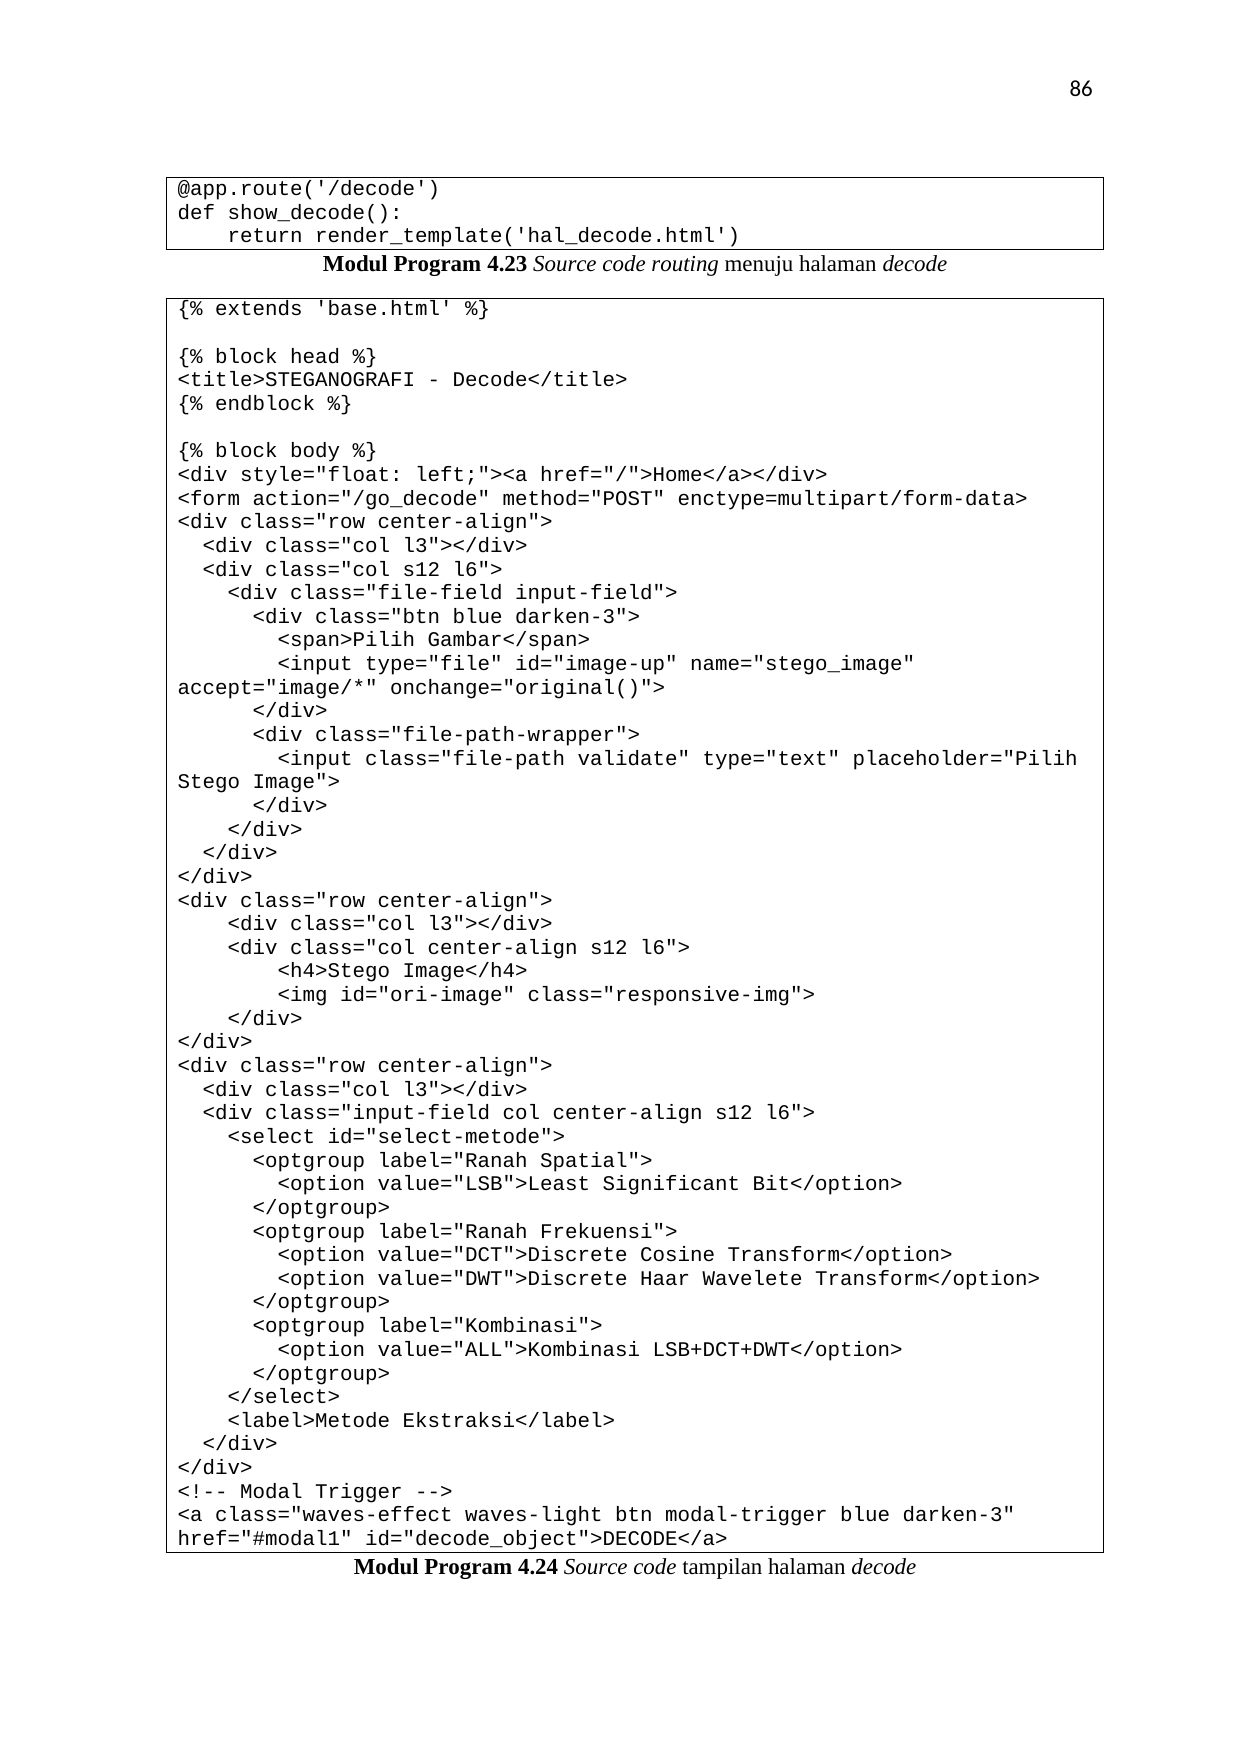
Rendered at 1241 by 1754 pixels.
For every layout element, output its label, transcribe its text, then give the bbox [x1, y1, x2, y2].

table_header @app.route('/decode') def show_decode(): return render_template('hal_decode.html') [167, 178, 1103, 249]
table_header {% extends 'base.html' %} {% block head %} <title>STEGANOGRAFI - Decode</title> {% endblock %} {% block body %} <div style="float: left;"><a href="/">Home</a></div> <form action="/go_decode" method="POST" enctype=multipart/form-data> <div class="row center-align"> <div class="col l3"></div> <div class="col s12 l6"> <div class="file-field input-field"> <div class="btn blue darken-3"> <span>Pilih Gambar</span> <input type="file" id="image-up" name="stego_image" accept="image/*" onchange="original()"> </div> <div class="file-path-wrapper"> <input class="file-path validate" type="text" placeholder="Pilih Stego Image"> </div> </div> </div> </div> <div class="row center-align"> <div class="col l3"></div> <div class="col center-align s12 l6"> <h4>Stego Image</h4> <img id="ori-image" class="responsive-img"> </div> </div> <div class="row center-align"> <div class="col l3"></div> <div class="input-field col center-align s12 l6"> <select id="select-metode"> <optgroup label="Ranah Spatial"> <option value="LSB">Least Significant Bit</option> </optgroup> <optgroup label="Ranah Frekuensi"> <option value="DCT">Discrete Cosine Transform</option> <option value="DWT">Discrete Haar Wavelete Transform</option> </optgroup> <optgroup label="Kombinasi"> <option value="ALL">Kombinasi LSB+DCT+DWT</option> </optgroup> </select> <label>Metode Ekstraksi</label> </div> </div> <!-- Modal Trigger --> <a class="waves-effect waves-light btn modal-trigger blue darken-3" href="#modal1" id="decode_object">DECODE</a> [167, 299, 1103, 1552]
text Modul Program 4.23 Source code routing menuju halaman decode [177, 250, 1092, 277]
text Modul Program 4.24 Source code tampilan halaman decode [177, 1553, 1092, 1579]
